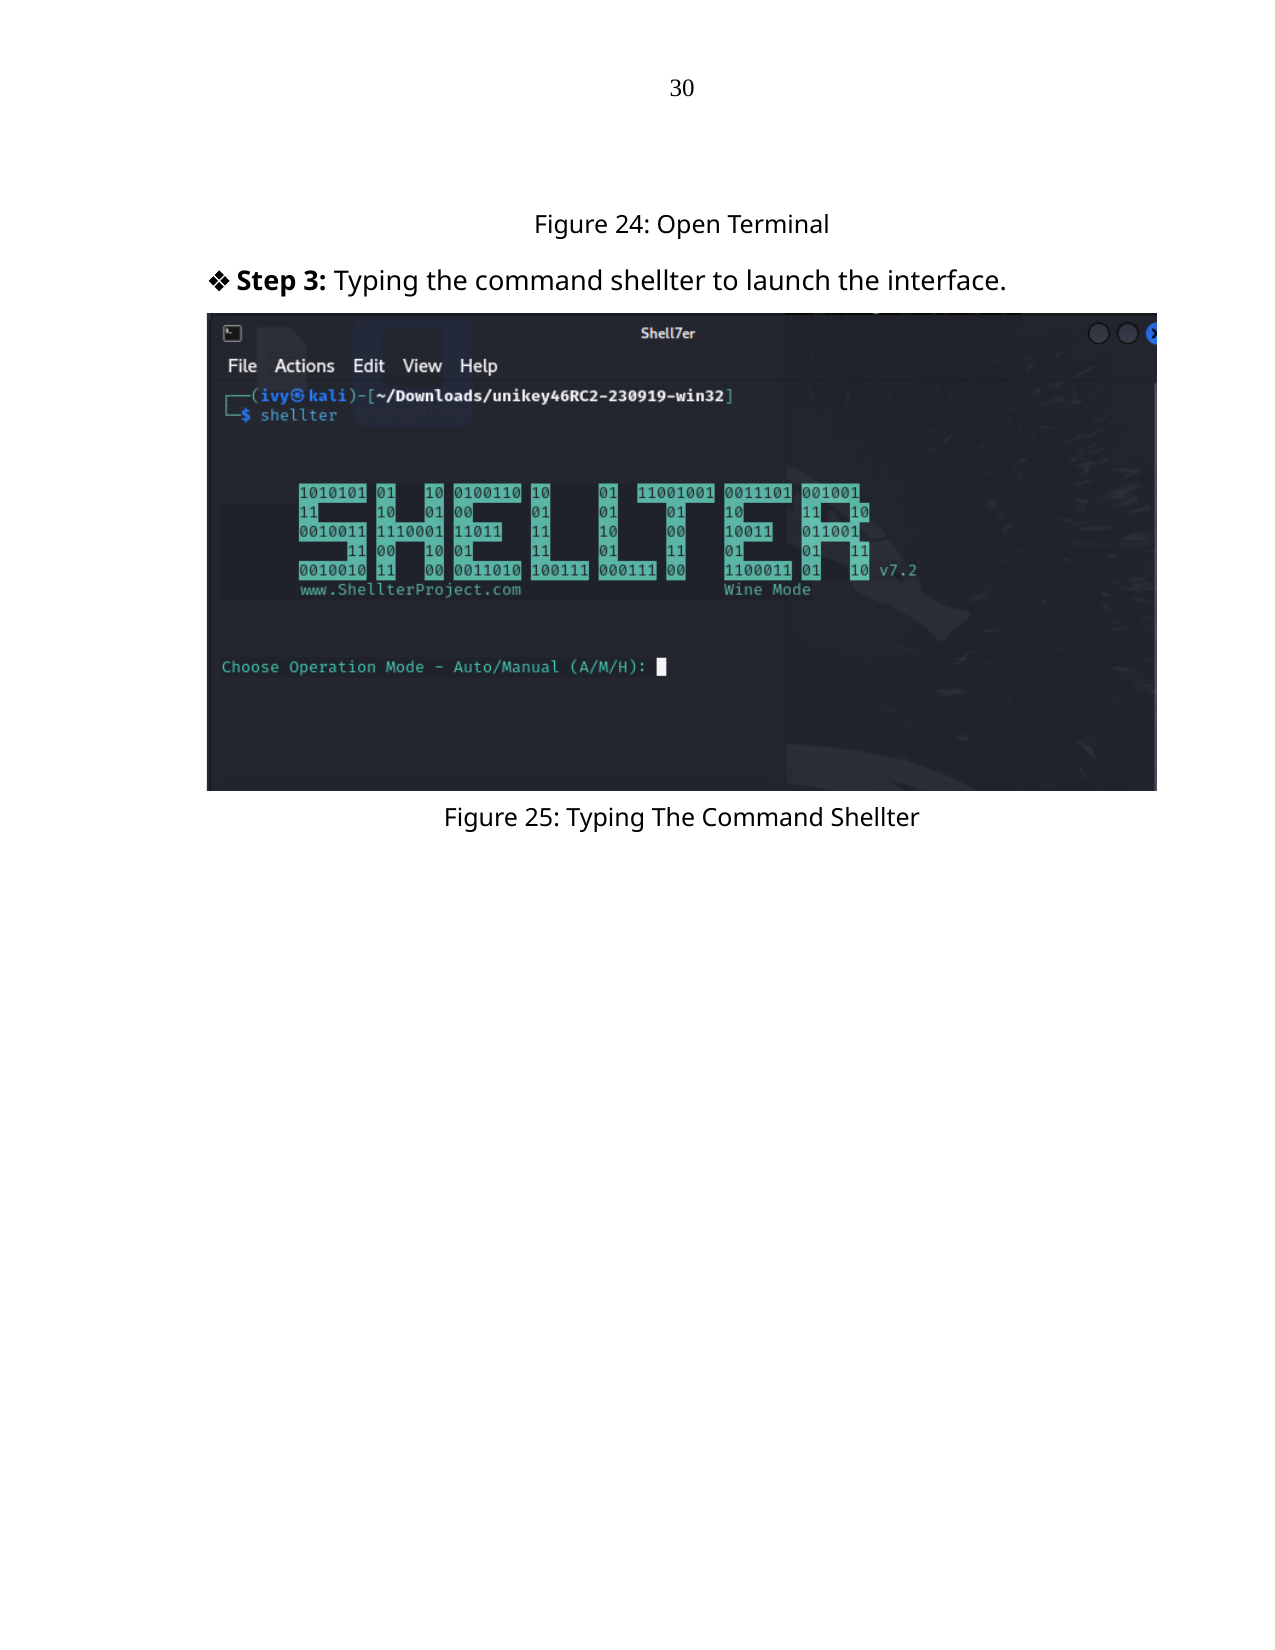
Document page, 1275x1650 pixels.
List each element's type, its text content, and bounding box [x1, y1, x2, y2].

text Figure 24: Open Terminal [207, 207, 1157, 241]
picture [206, 313, 1157, 791]
list Step 3: Typing the command shellter to launch the interface. [207, 262, 1157, 298]
